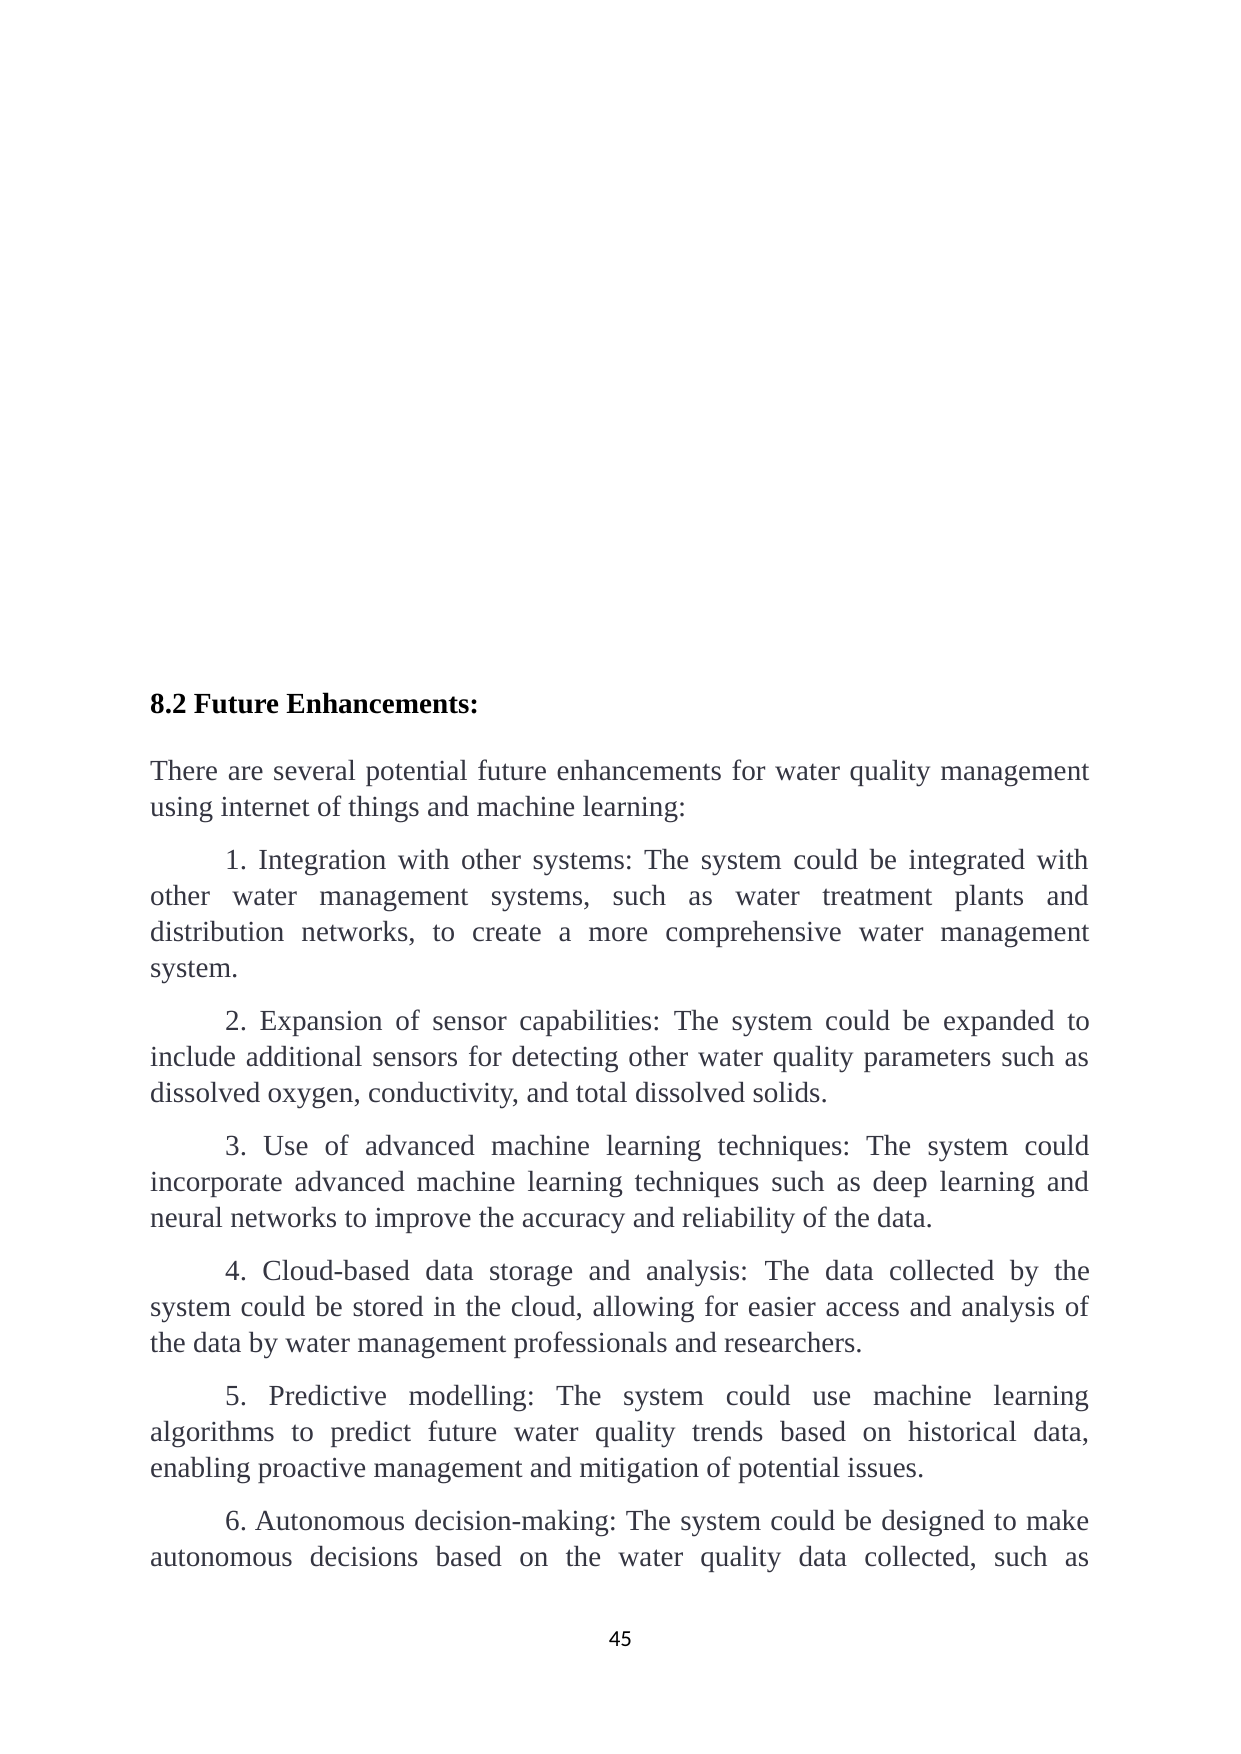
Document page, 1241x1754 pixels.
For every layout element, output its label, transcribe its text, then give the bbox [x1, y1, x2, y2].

text 8.2 Future Enhancements: [150, 686, 1090, 719]
text 4. Cloud-based data storage and analysis: The data collected by the system could be stored in the cloud, allowing for easier access and analysis of the data by water management professionals and researchers. [150, 1253, 1090, 1359]
text 2. Expansion of sensor capabilities: The system could be expanded to include additional sensors for detecting other water quality parameters such as dissolved oxygen, conductivity, and total dissolved solids. [150, 1003, 1090, 1109]
text 5. Predictive modelling: The system could use machine learning algorithms to predict future water quality trends based on historical data, enabling proactive management and mitigation of potential issues. [150, 1378, 1090, 1484]
text 3. Use of advanced machine learning techniques: The system could incorporate advanced machine learning techniques such as deep learning and neural networks to improve the accuracy and reliability of the data. [150, 1128, 1090, 1234]
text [150, 1503, 1090, 1573]
text 1. Integration with other systems: The system could be integrated with other water management systems, such as water treatment plants and distribution networks, to create a more comprehensive water management system. [150, 842, 1090, 984]
text There are several potential future enhancements for water quality management using internet of things and machine learning: [150, 753, 1090, 822]
